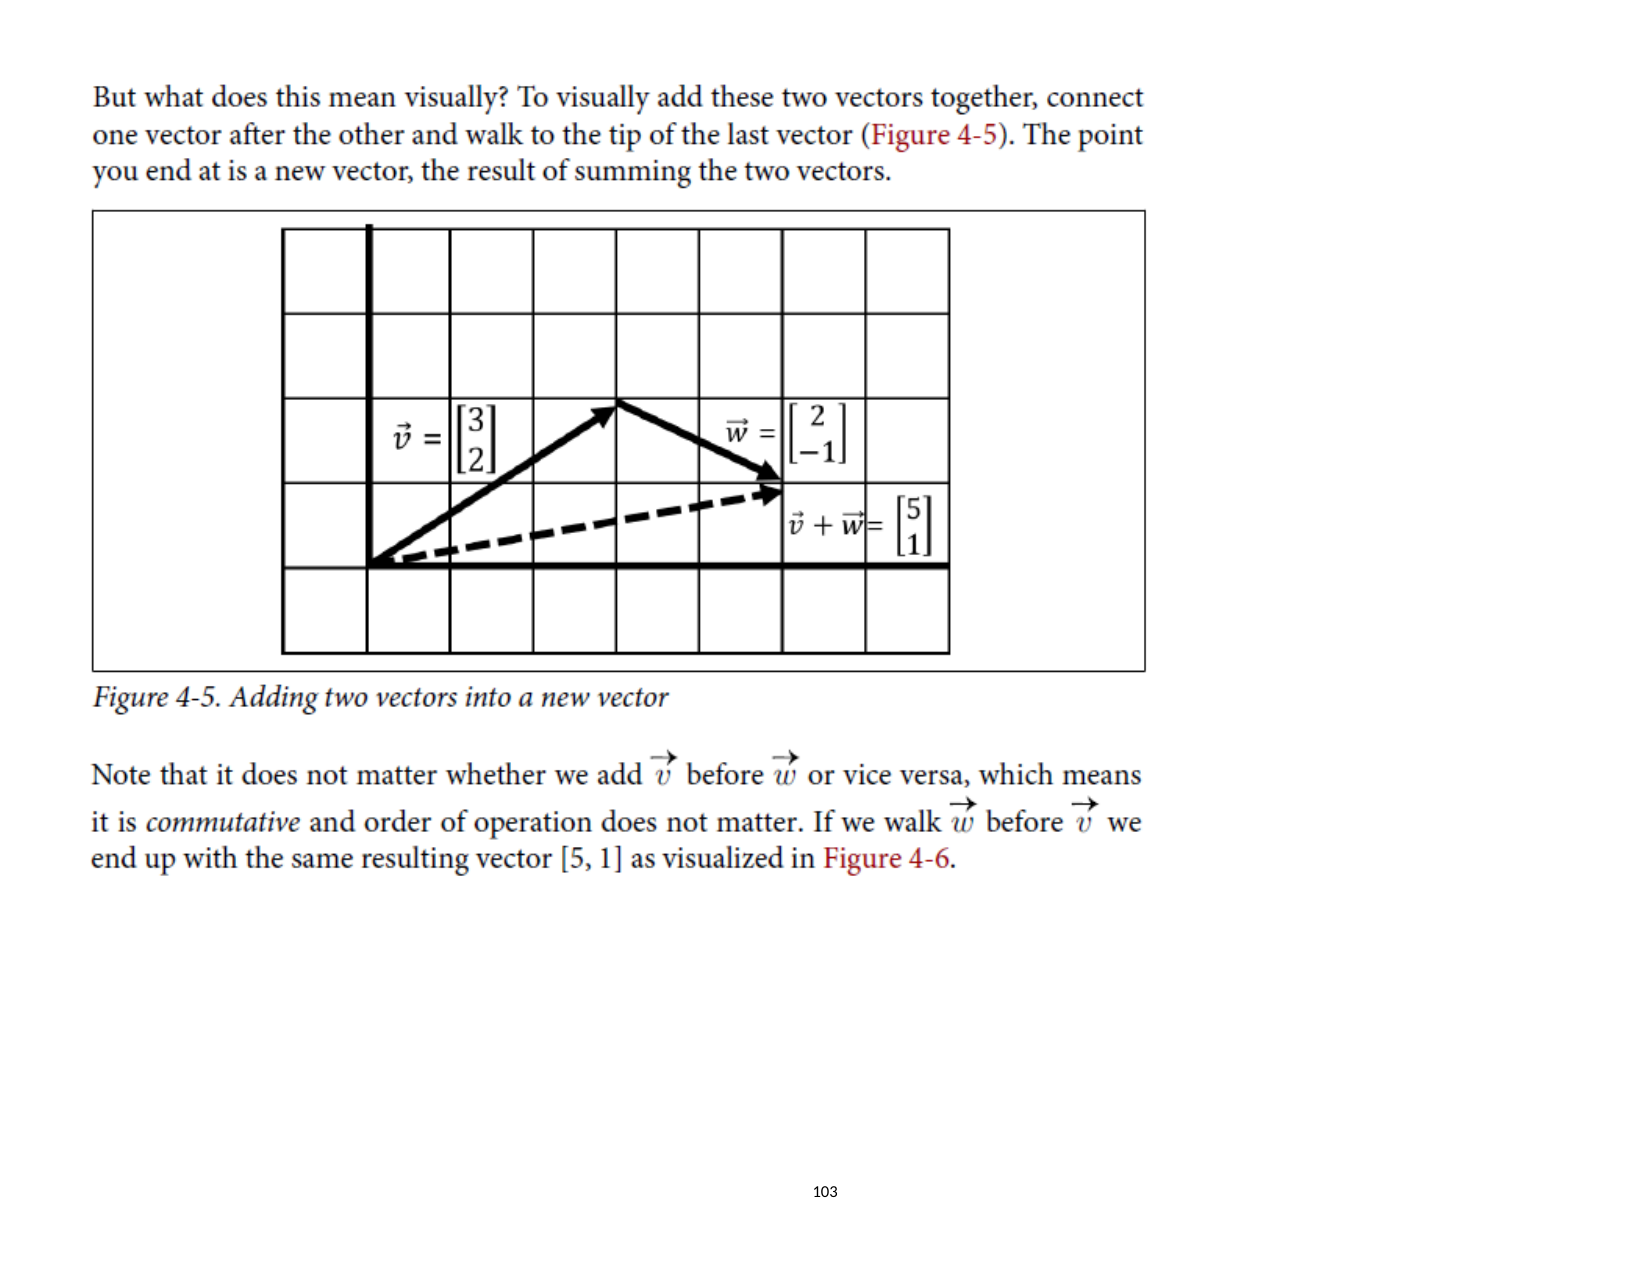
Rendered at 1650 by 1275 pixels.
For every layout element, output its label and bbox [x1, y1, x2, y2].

picture [75, 739, 1158, 887]
picture [75, 75, 1168, 721]
